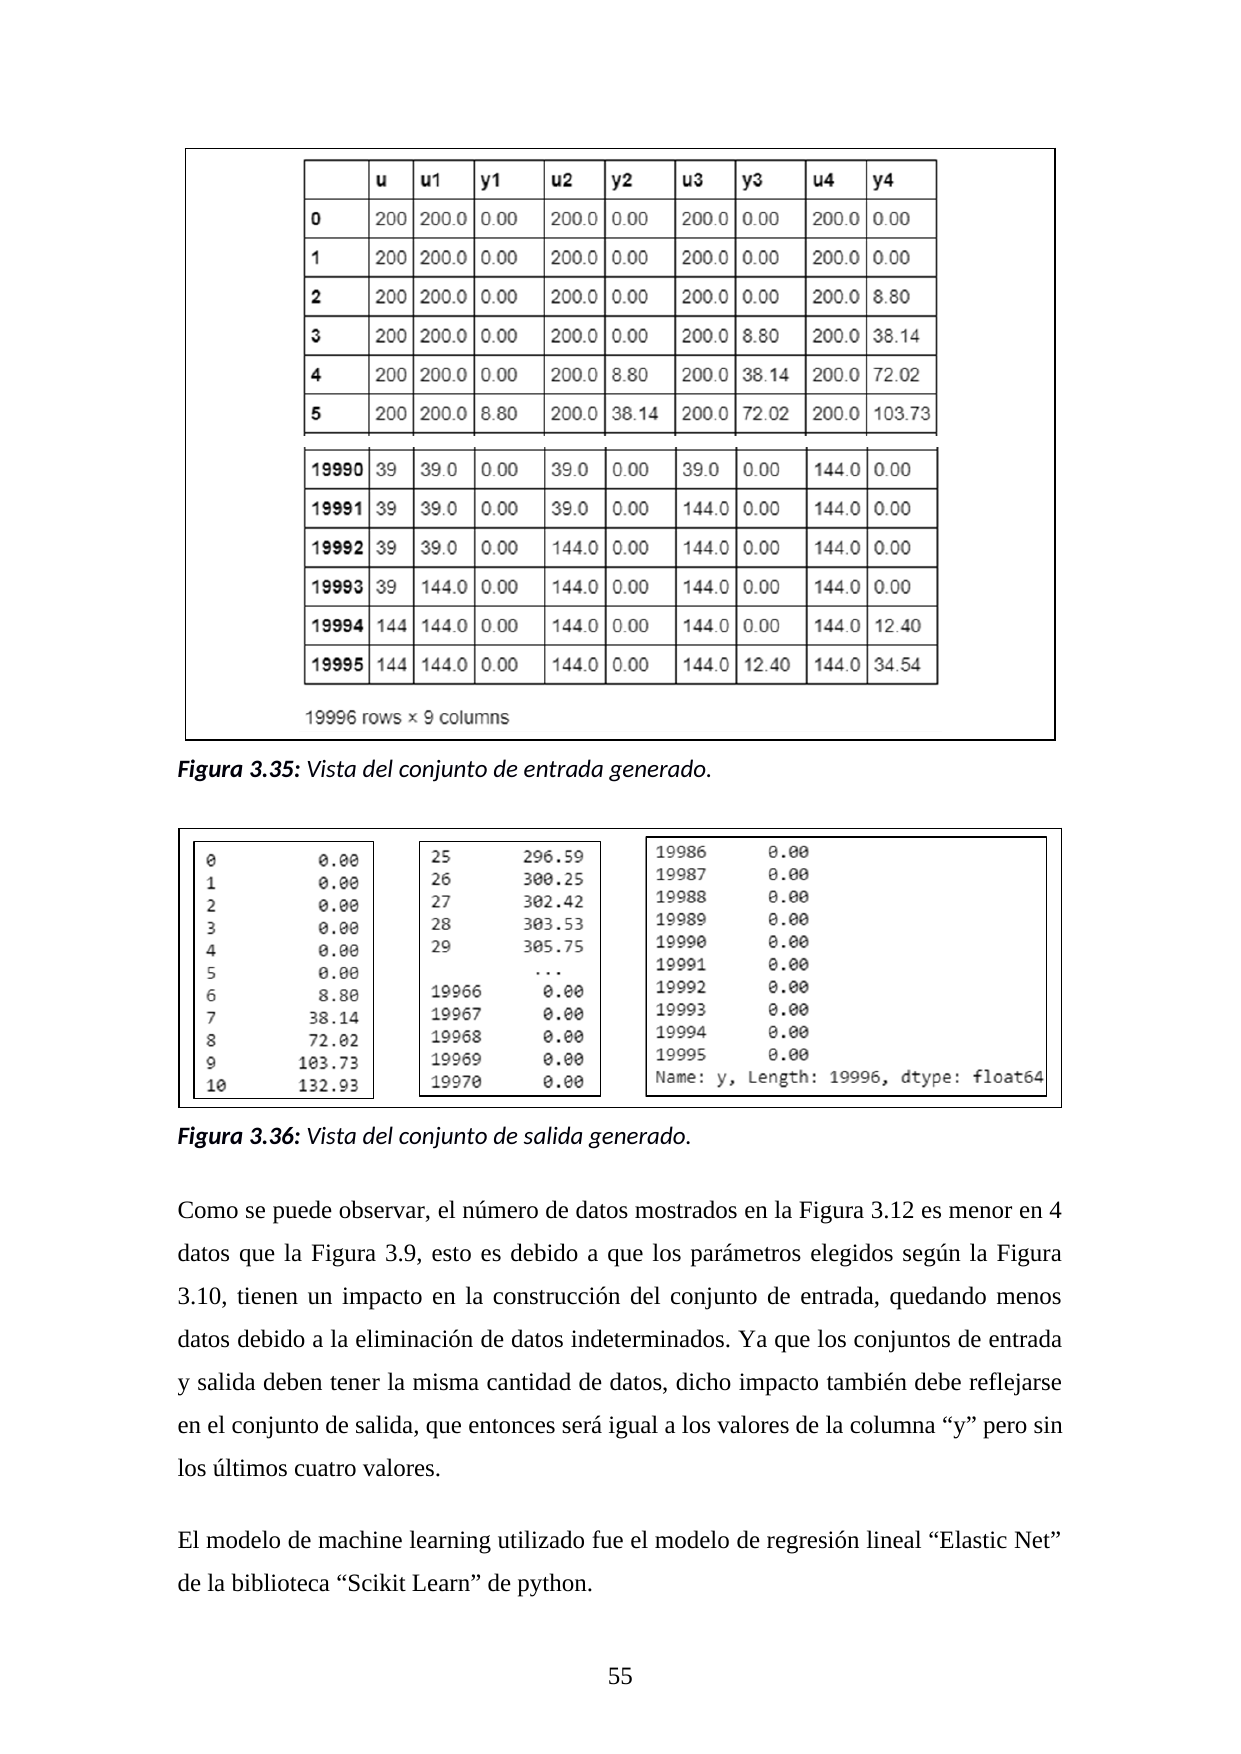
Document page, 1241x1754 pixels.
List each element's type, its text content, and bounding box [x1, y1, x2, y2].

text Como se puede observar, el número de datos mostrados en la Figura 3.12 es menor en 4 datos que la Figura 3.9, esto es debido a que los parámetros elegidos según la Figura 3.10, tienen un impacto en la construcción del conjunto de entrada, quedando menos datos debido a la eliminación de datos indeterminados. Ya que los conjuntos de entrada y salida deben tener la misma cantidad de datos, dicho impacto también debe reflejarse en el conjunto de salida, que entonces será igual a los valores de la columna “y” pero sin los últimos cuatro valores. [177, 1195, 1063, 1482]
picture [299, 156, 942, 732]
picture [194, 836, 1047, 1099]
text El modelo de machine learning utilizado fue el modelo de regresión lineal “Elastic Net” de la biblioteca “Scikit Learn” de python. [177, 1525, 1063, 1597]
